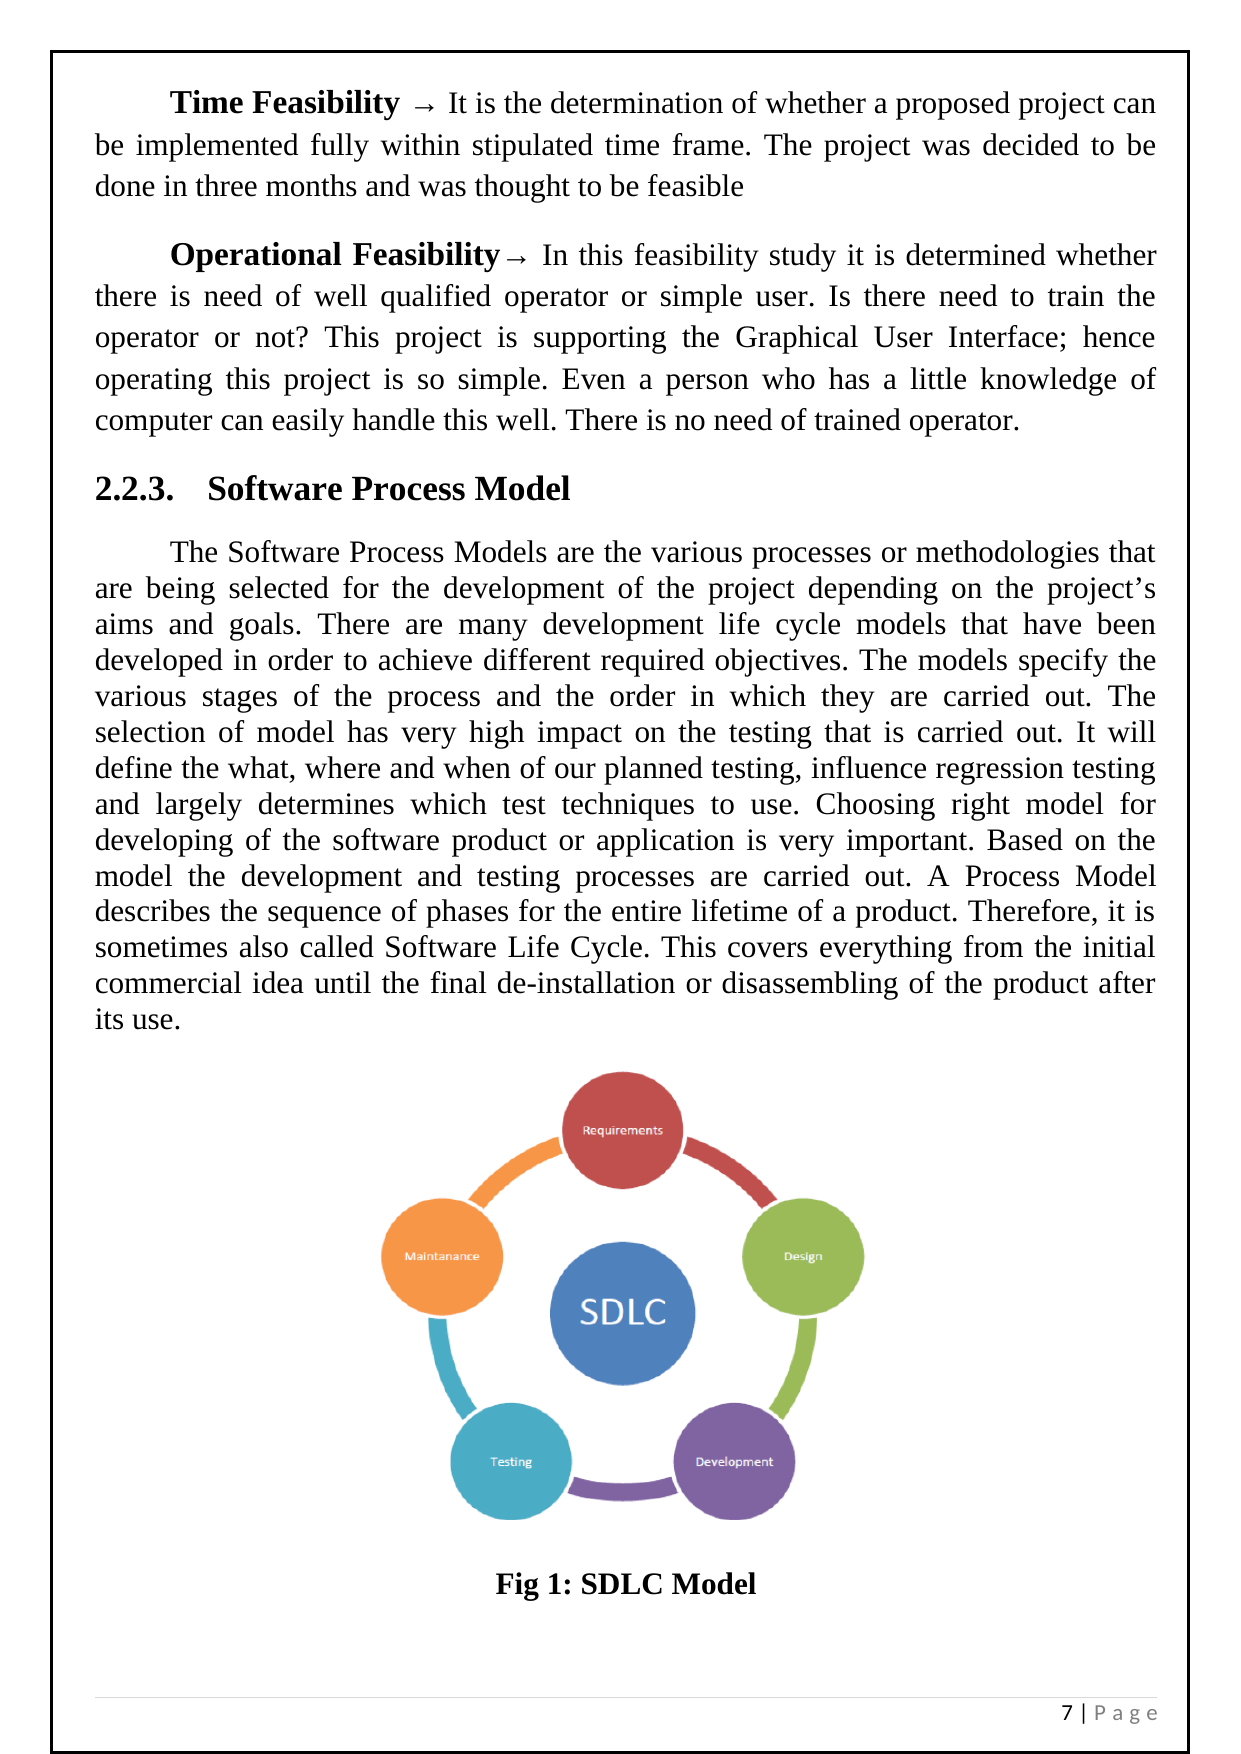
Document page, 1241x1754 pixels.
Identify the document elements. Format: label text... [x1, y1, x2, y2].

text Operational Feasibility→ In this feasibility study it is determined whether there is need of well qualified operator or simple user. Is there need to train the operator or not? This project is supporting the Graphical User Interface; hence operating this project is so simple. Even a person who has a little knowledge of computer can easily handle this well. There is no need of trained operator. [94, 234, 1157, 437]
text The Software Process Models are the various processes or methodologies that are being selected for the development of the project depending on the project’s aims and goals. There are many development life cycle models that have been developed in order to achieve different required objectives. The models specify the various stages of the process and the order in which they are carried out. The selection of model has very high impact on the testing that is carried out. It will define the what, where and when of our planned testing, influence regression testing and largely determines which test techniques to use. Choosing right model for developing of the software product or application is very important. Based on the model the development and testing processes are carried out. A Process Model describes the sequence of phases for the entire lifetime of a product. Therefore, it is sometimes also called Software Life Cycle. This covers everything from the initial commercial idea until the final de-installation or disassembling of the product after its use. [94, 533, 1157, 1036]
text Time Feasibility → It is the determination of whether a proposed project can be implemented fully within stipulated time frame. The project was decided to be done in three months and was thought to be feasible [94, 83, 1157, 203]
text Fig 1: SDLC Model [94, 1565, 1157, 1601]
list Software Process Model [94, 467, 1157, 508]
